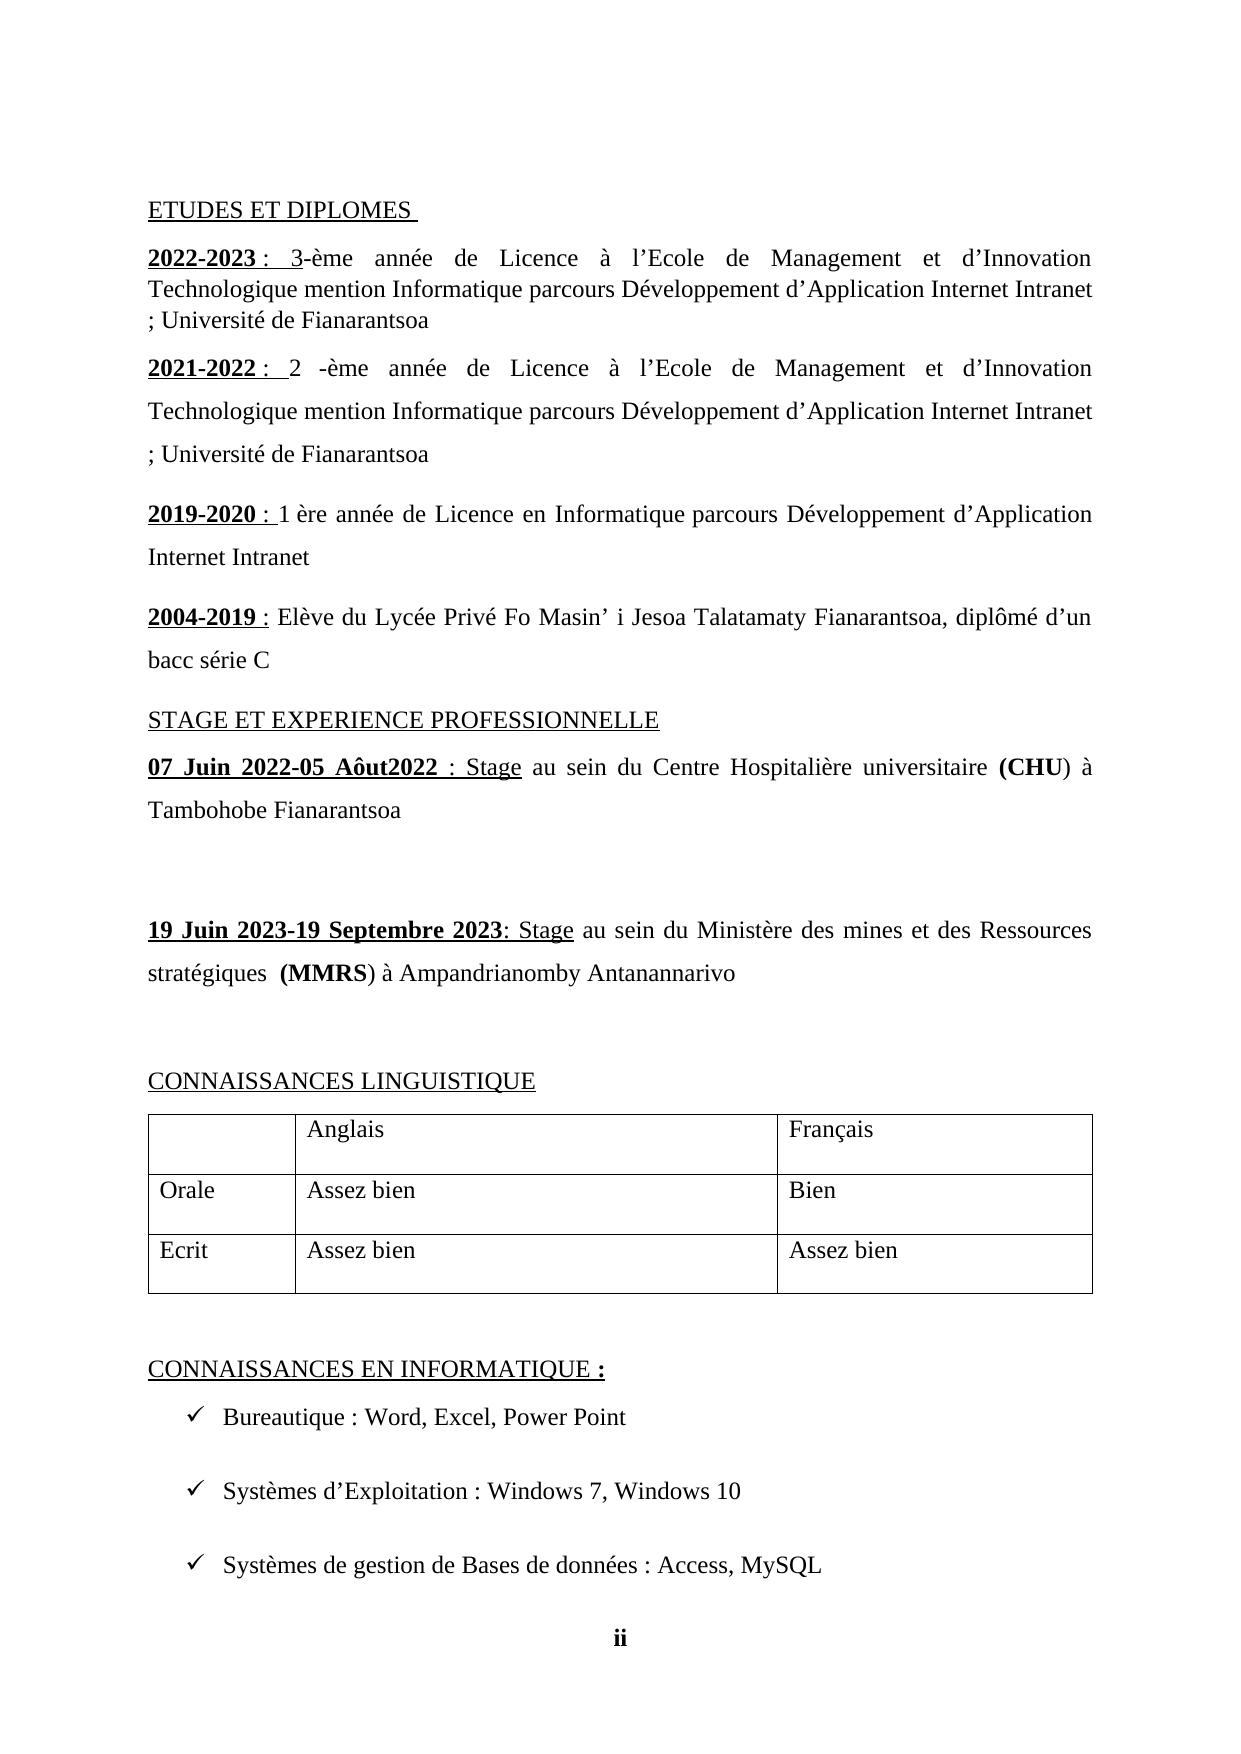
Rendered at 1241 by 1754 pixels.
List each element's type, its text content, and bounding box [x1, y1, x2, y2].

list Bureautique : Word, Excel, Power Point [185, 1402, 1093, 1431]
list Systèmes de gestion de Bases de données : Access, MySQL [185, 1550, 1093, 1579]
text 19 Juin 2023-19 Septembre 2023: Stage au sein du Ministère des mines et des Ressources stratégiques (MMRS) à Ampandrianomby Antanannarivo [148, 915, 1093, 987]
table_cell Orale [149, 1175, 295, 1234]
text 2019-2020 : 1 ère année de Licence en Informatique parcours Développement d’Application Internet Intranet [148, 499, 1093, 571]
table_header Anglais [296, 1115, 777, 1174]
table_cell Assez bien [296, 1175, 777, 1234]
text ETUDES ET DIPLOMES [148, 195, 1093, 224]
list Systèmes d’Exploitation : Windows 7, Windows 10 [185, 1476, 1093, 1505]
text STAGE ET EXPERIENCE PROFESSIONNELLE [148, 705, 1093, 733]
table_header Français [778, 1115, 1092, 1174]
text 2022-2023 : 3-ème année de Licence à l’Ecole de Management et d’Innovation Technologique mention Informatique parcours Développement d’Application Internet Intranet ; Université de Fianarantsoa [148, 243, 1093, 334]
table_header [149, 1115, 295, 1174]
table_cell Ecrit [149, 1235, 295, 1293]
text CONNAISSANCES EN INFORMATIQUE : [148, 1354, 1093, 1383]
text 2021-2022 : 2 -ème année de Licence à l’Ecole de Management et d’Innovation Technologique mention Informatique parcours Développement d’Application Internet Intranet ; Université de Fianarantsoa [148, 353, 1093, 468]
text CONNAISSANCES LINGUISTIQUE [148, 1066, 1093, 1094]
table_cell Assez bien [778, 1235, 1092, 1293]
table_cell Assez bien [296, 1235, 777, 1293]
text 2004-2019 : Elève du Lycée Privé Fo Masin’ i Jesoa Talatamaty Fianarantsoa, diplômé d’un bacc série C [148, 602, 1093, 674]
text 07 Juin 2022-05 Aôut2022 : Stage au sein du Centre Hospitalière universitaire (CHU) à Tambohobe Fianarantsoa [148, 752, 1093, 824]
table_cell Bien [778, 1175, 1092, 1234]
